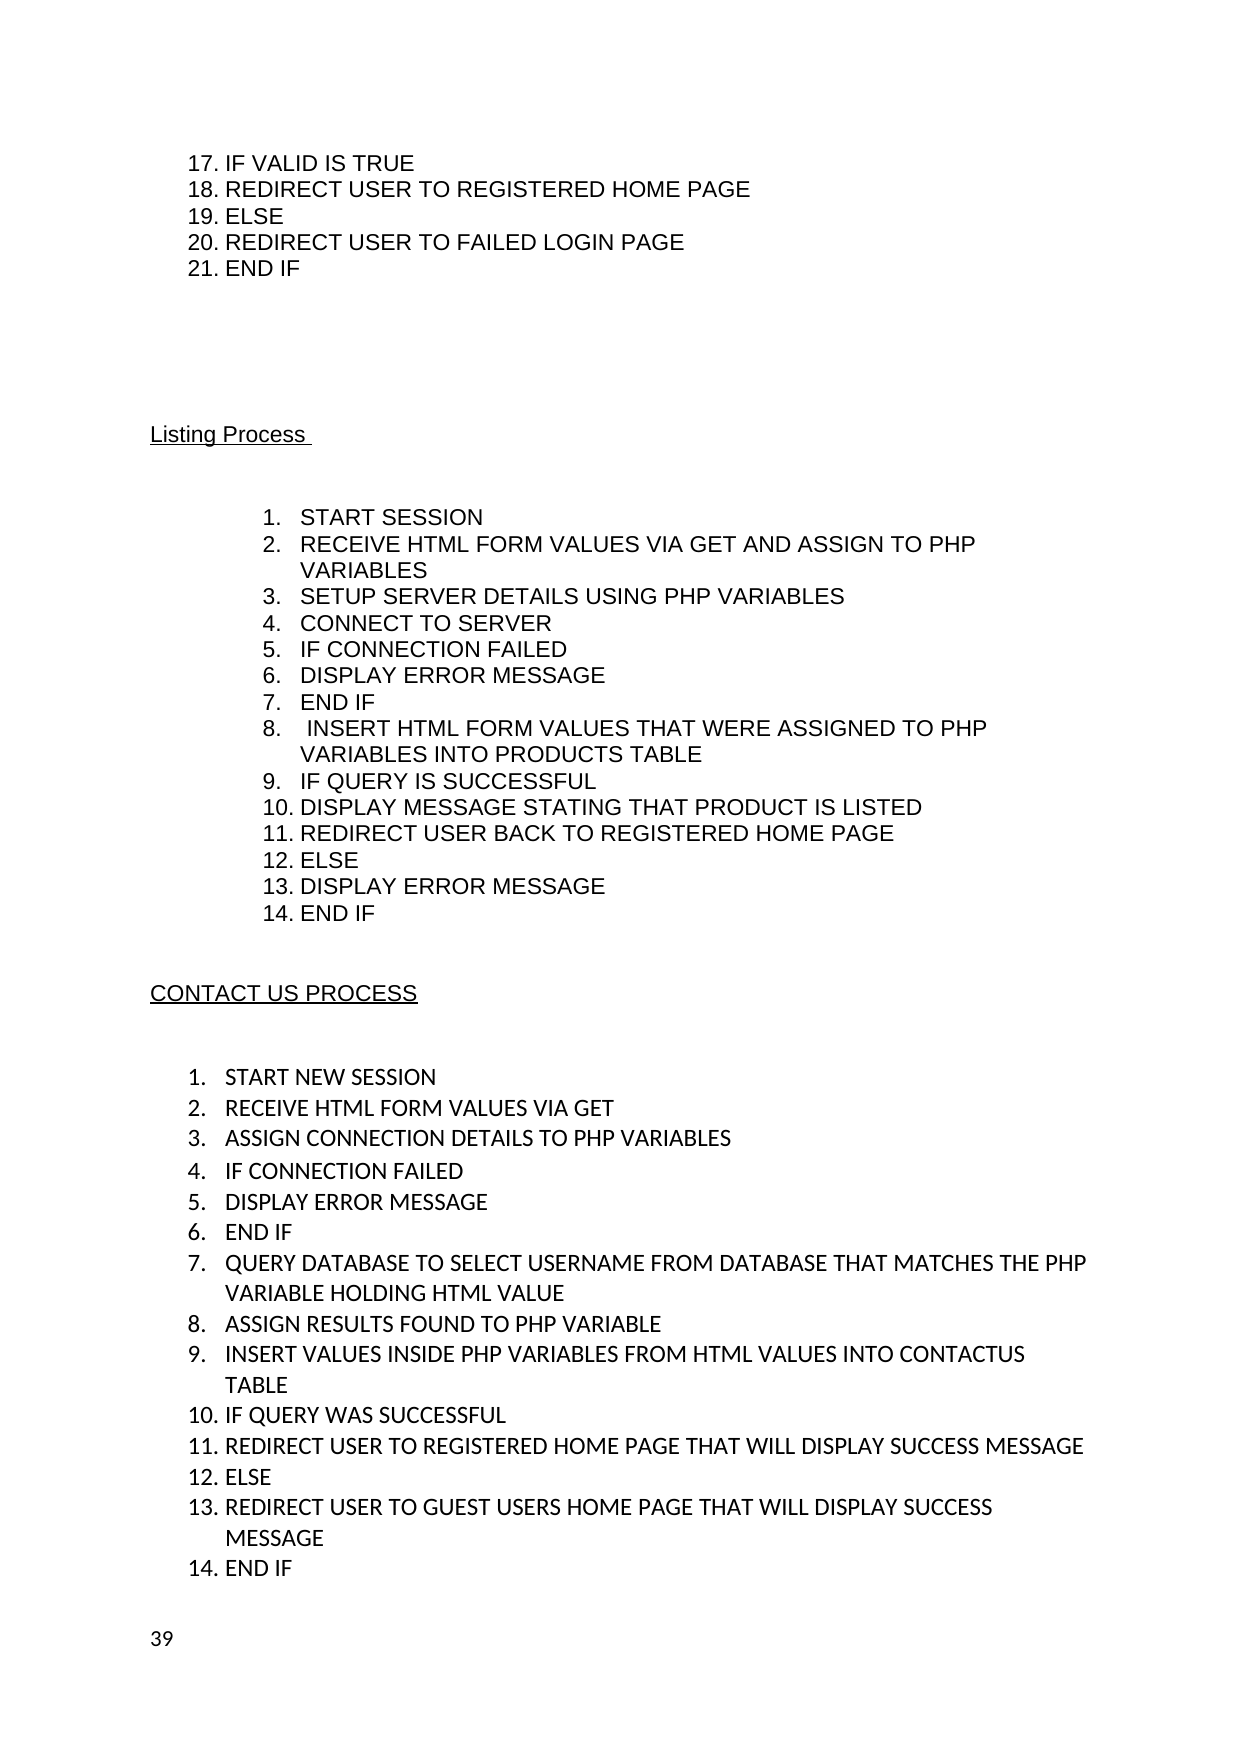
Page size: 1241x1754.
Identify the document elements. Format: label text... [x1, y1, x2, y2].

list ASSIGN RESULTS FOUND TO PHP VARIABLE [187, 1308, 1090, 1338]
list DISPLAY ERROR MESSAGE [262, 873, 1090, 899]
list INSERT HTML FORM VALUES THAT WERE ASSIGNED TO PHP VARIABLES INTO PRODUCTS TABLE [262, 715, 1090, 768]
list DISPLAY ERROR MESSAGE [262, 662, 1090, 689]
text CONTACT US PROCESS [150, 979, 1090, 1006]
list END IF [187, 1552, 1090, 1583]
list DISPLAY ERROR MESSAGE [187, 1186, 1090, 1216]
list REDIRECT USER TO GUEST USERS HOME PAGE THAT WILL DISPLAY SUCCESS MESSAGE [187, 1491, 1090, 1552]
list INSERT VALUES INSIDE PHP VARIABLES FROM HTML VALUES INTO CONTACTUS TABLE [187, 1338, 1090, 1399]
list END IF [262, 689, 1090, 715]
list ASSIGN CONNECTION DETAILS TO PHP VARIABLES [187, 1122, 1090, 1153]
text Listing Process [150, 421, 1090, 447]
list IF VALID IS TRUE [187, 150, 1090, 176]
list REDIRECT USER TO FAILED LOGIN PAGE [187, 229, 1090, 255]
list END IF [187, 1216, 1090, 1247]
list CONNECT TO SERVER [262, 609, 1090, 636]
list START NEW SESSION [187, 1061, 1090, 1092]
list ELSE [262, 847, 1090, 873]
list RECEIVE HTML FORM VALUES VIA GET AND ASSIGN TO PHP VARIABLES [262, 531, 1090, 583]
list RECEIVE HTML FORM VALUES VIA GET [187, 1092, 1090, 1122]
list REDIRECT USER BACK TO REGISTERED HOME PAGE [262, 820, 1090, 847]
list IF CONNECTION FAILED [187, 1155, 1090, 1186]
list IF CONNECTION FAILED [262, 636, 1090, 662]
list ELSE [187, 1461, 1090, 1491]
list ELSE [187, 203, 1090, 229]
list START SESSION [262, 504, 1090, 531]
list DISPLAY MESSAGE STATING THAT PRODUCT IS LISTED [262, 794, 1090, 820]
list IF QUERY IS SUCCESSFUL [262, 768, 1090, 794]
list SETUP SERVER DETAILS USING PHP VARIABLES [262, 583, 1090, 609]
list IF QUERY WAS SUCCESSFUL [187, 1399, 1090, 1430]
list REDIRECT USER TO REGISTERED HOME PAGE [187, 176, 1090, 203]
list END IF [262, 899, 1090, 926]
list END IF [187, 255, 1090, 282]
list QUERY DATABASE TO SELECT USERNAME FROM DATABASE THAT MATCHES THE PHP VARIABLE HOLDING HTML VALUE [187, 1247, 1090, 1308]
list REDIRECT USER TO REGISTERED HOME PAGE THAT WILL DISPLAY SUCCESS MESSAGE [187, 1430, 1090, 1461]
